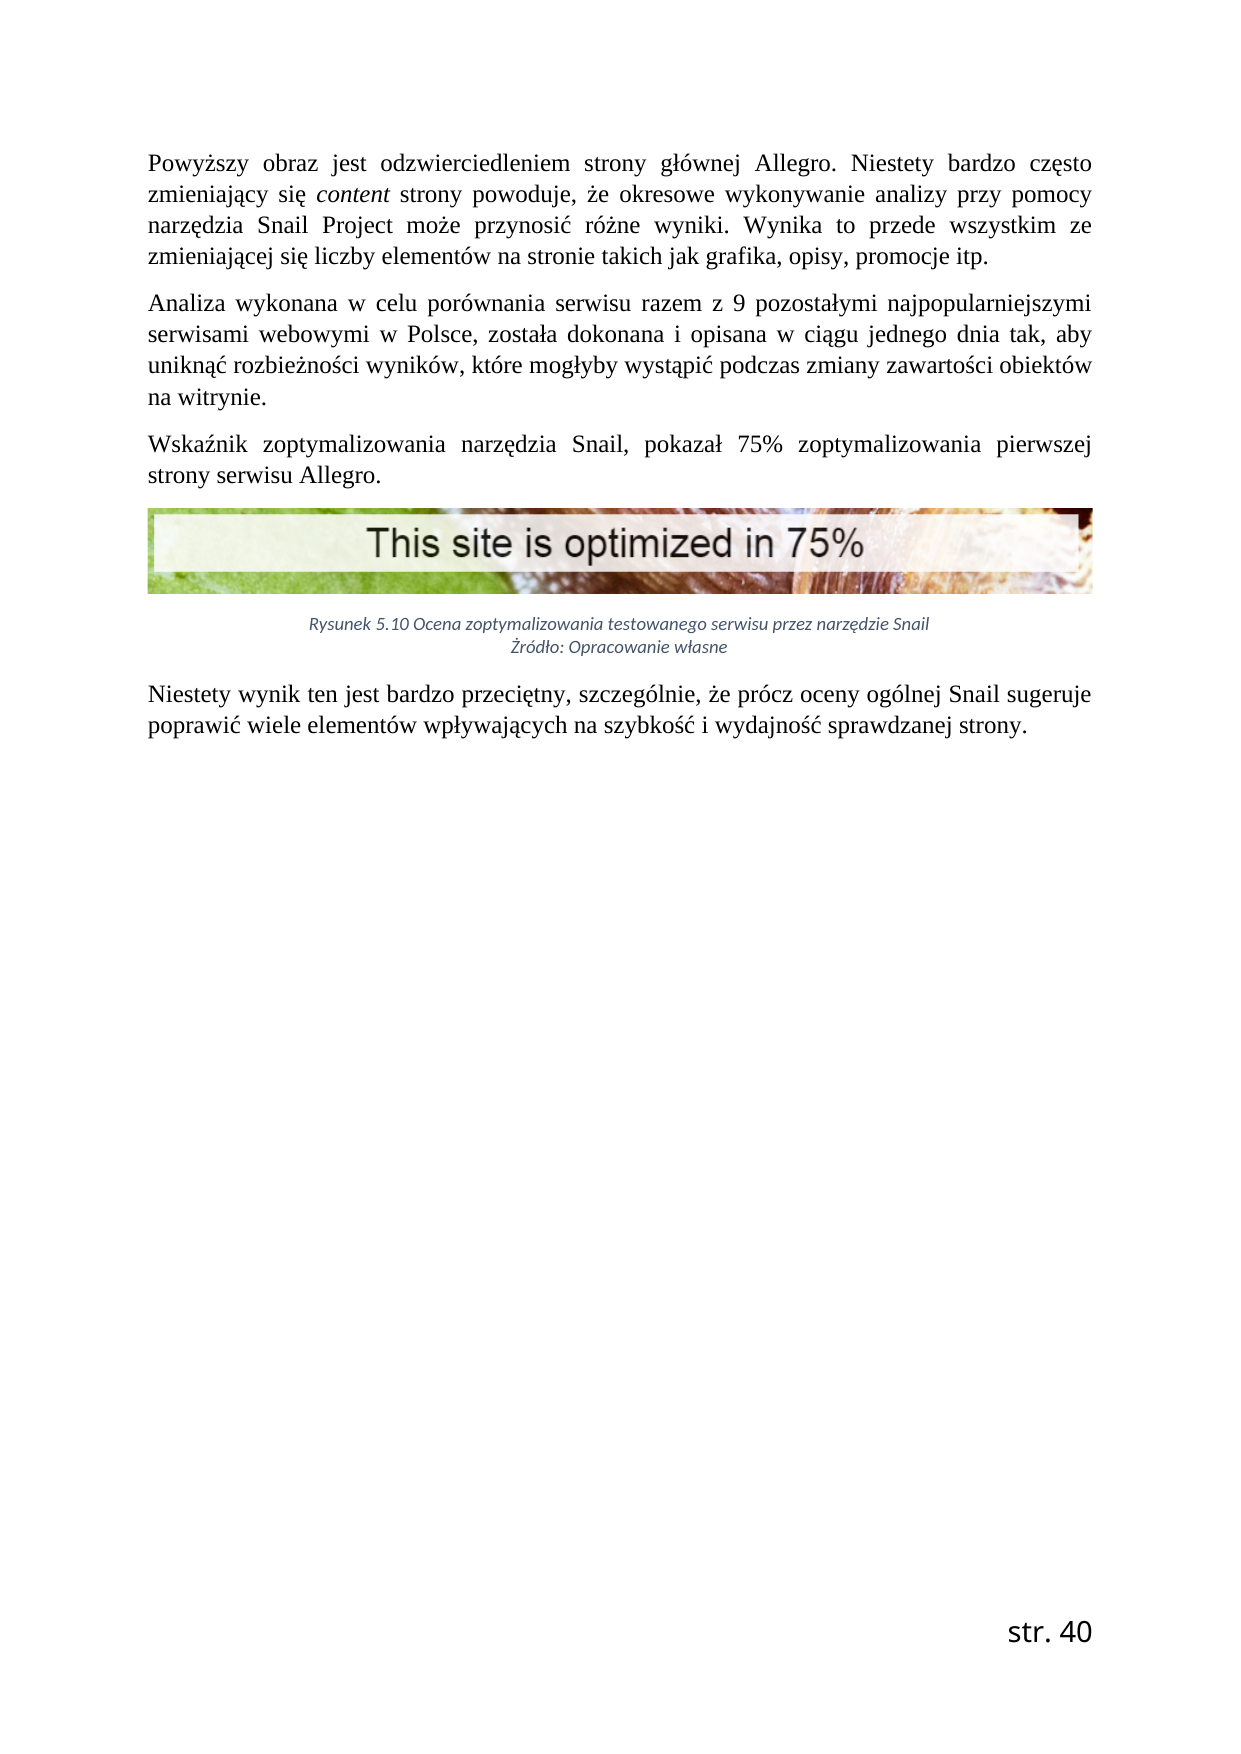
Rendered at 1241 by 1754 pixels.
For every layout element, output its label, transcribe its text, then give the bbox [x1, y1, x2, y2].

text Niestety wynik ten jest bardzo przeciętny, szczególnie, że prócz oceny ogólnej Snail sugeruje poprawić wiele elementów wpływających na szybkość i wydajność sprawdzanej strony. [148, 679, 1093, 738]
text Wskaźnik zoptymalizowania narzędzia Snail, pokazał 75% zoptymalizowania pierwszej strony serwisu Allegro. [148, 429, 1093, 489]
picture [147, 508, 1093, 594]
text Analiza wykonana w celu porównania serwisu razem z 9 pozostałymi najpopularniejszymi serwisami webowymi w Polsce, została dokonana i opisana w ciągu jednego dnia tak, aby uniknąć rozbieżności wyników, które mogłyby wystąpić podczas zmiany zawartości obiektów na witrynie. [148, 288, 1093, 410]
text Powyższy obraz jest odzwierciedleniem strony głównej Allegro. Niestety bardzo często zmieniający się content strony powoduje, że okresowe wykonywanie analizy przy pomocy narzędzia Snail Project może przynosić różne wyniki. Wynika to przede wszystkim ze zmieniającej się liczby elementów na stronie takich jak grafika, opisy, promocje itp. [148, 148, 1093, 269]
